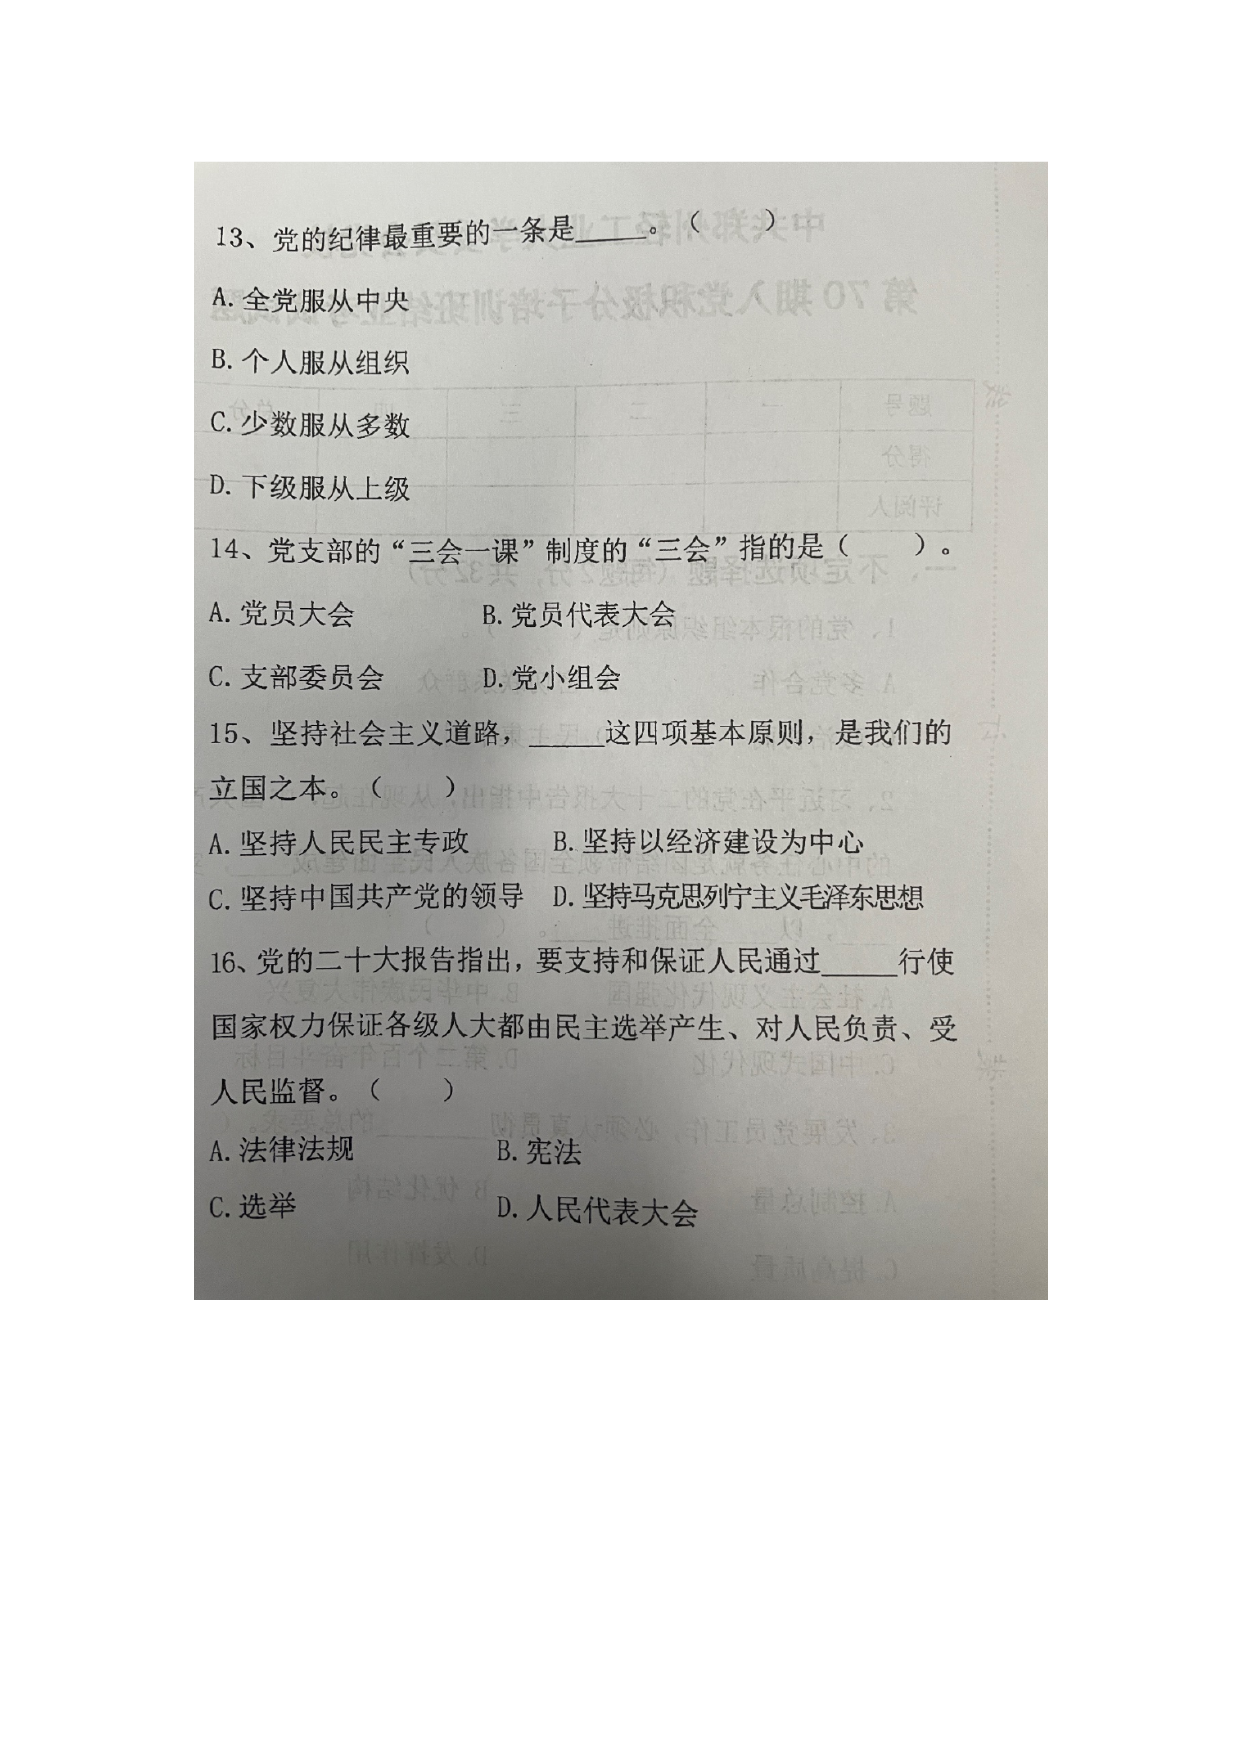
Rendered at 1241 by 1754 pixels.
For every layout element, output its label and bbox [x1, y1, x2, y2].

picture [194, 163, 1048, 1300]
